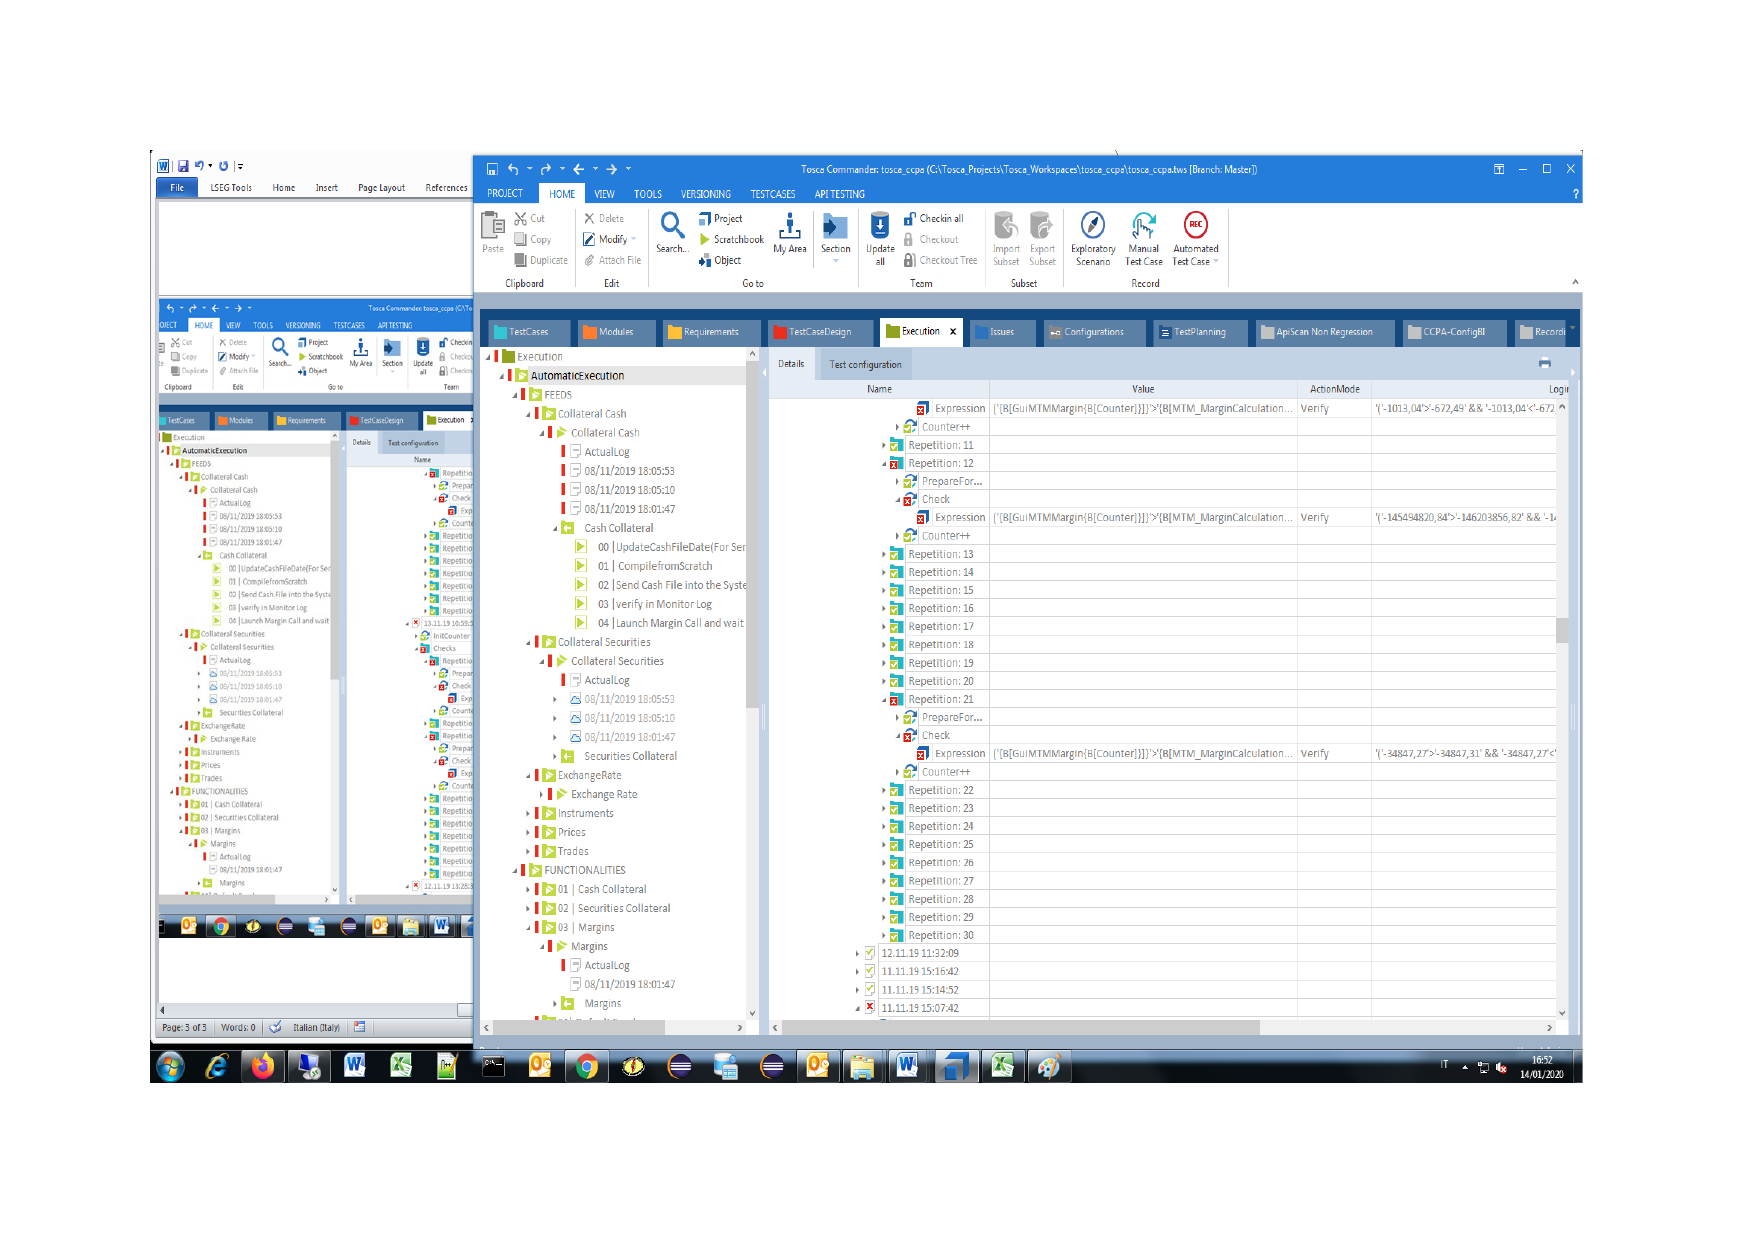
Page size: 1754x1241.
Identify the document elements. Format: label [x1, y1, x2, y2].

picture [150, 150, 1583, 1083]
